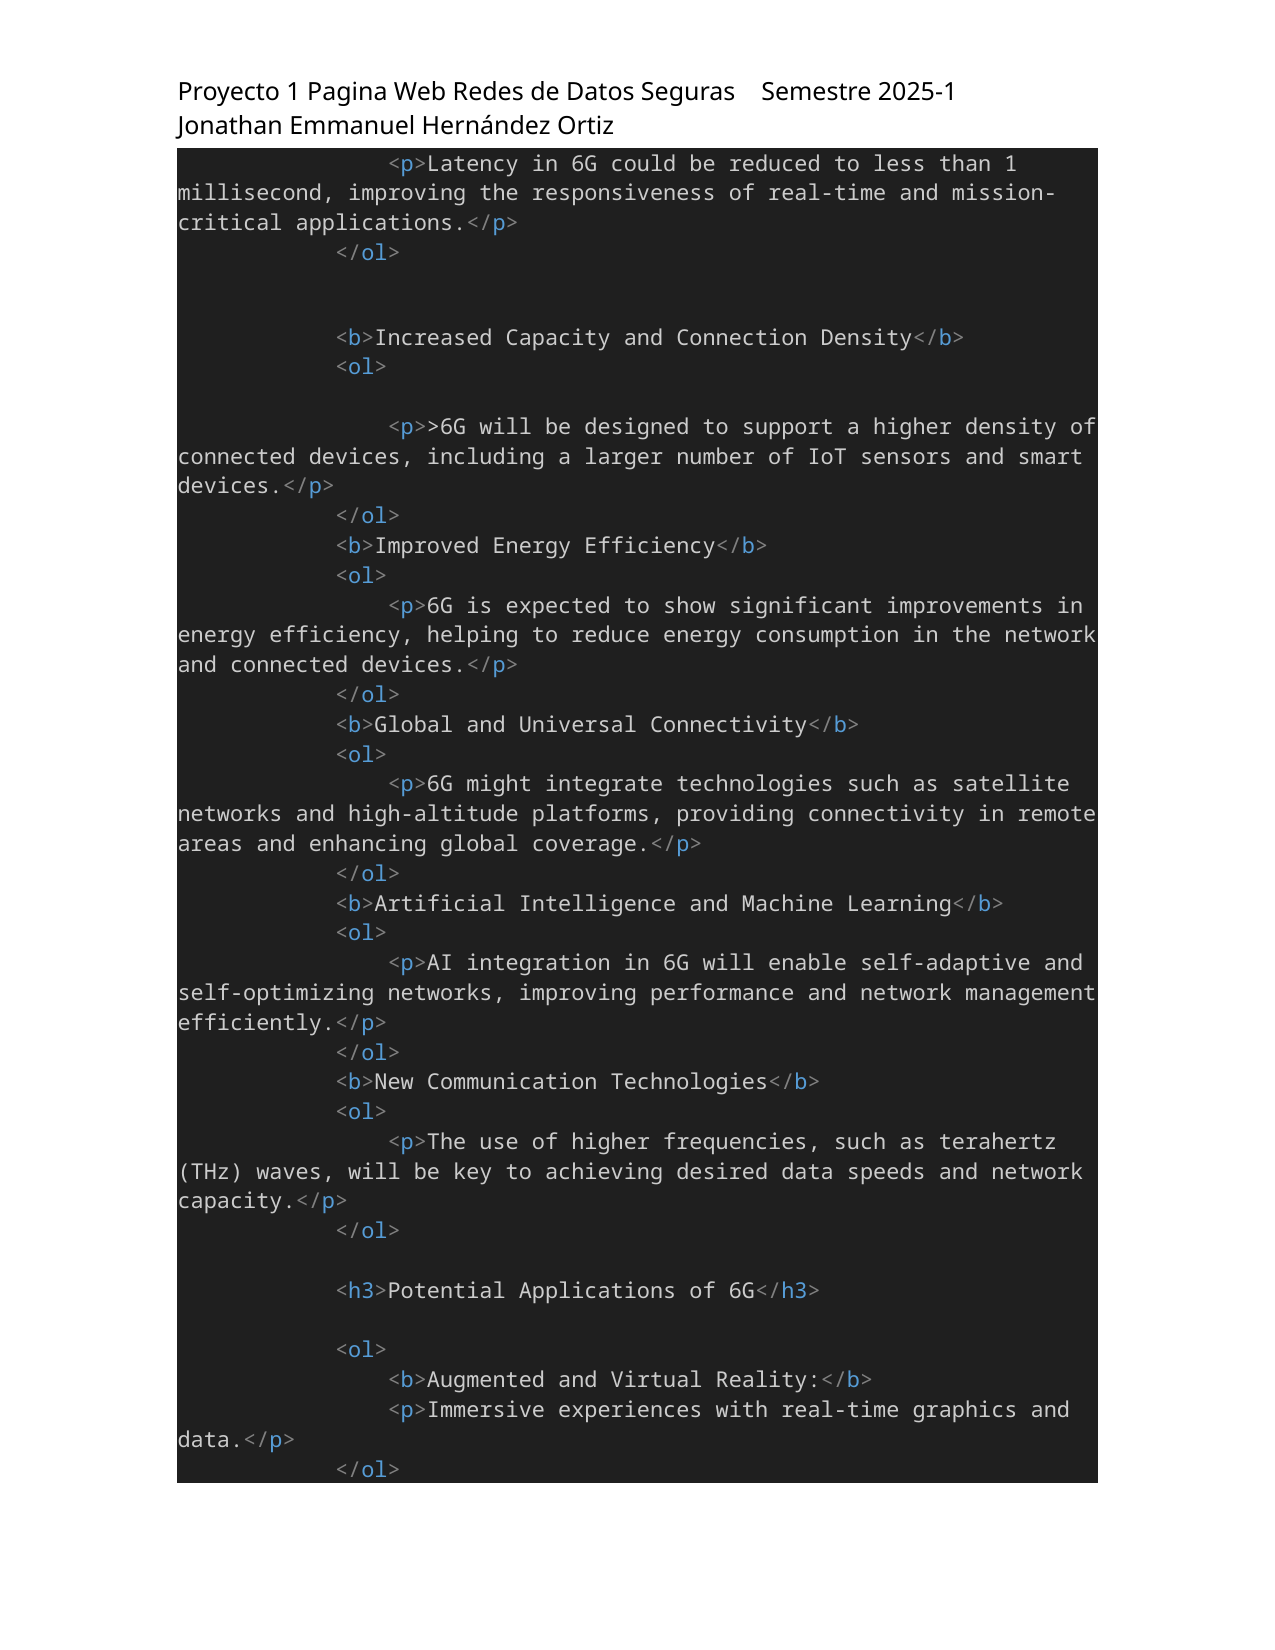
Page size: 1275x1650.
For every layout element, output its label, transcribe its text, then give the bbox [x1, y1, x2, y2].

text <ol> [177, 351, 1098, 381]
text <p>>6G will be designed to support a higher density of connected devices, including a larger number of IoT sensors and smart devices.</p> [177, 411, 1098, 500]
text <b>Global and Universal Connectivity</b> [177, 709, 1098, 739]
text <b>Artificial Intelligence and Machine Learning</b> [177, 888, 1098, 917]
text <ol> [177, 739, 1098, 768]
text <ol> [177, 560, 1098, 590]
text <h3>Potential Applications of 6G</h3> [177, 1275, 1098, 1305]
text </ol> [177, 858, 1098, 888]
text <b>Augmented and Virtual Reality:</b> [177, 1364, 1098, 1394]
text <ol> [177, 1096, 1098, 1126]
text <b>Increased Capacity and Connection Density</b> [177, 322, 1098, 351]
text <ol> [177, 1334, 1098, 1364]
text <b>New Communication Technologies</b> [177, 1066, 1098, 1096]
text </ol> [177, 500, 1098, 530]
text </ol> [177, 1215, 1098, 1245]
text <p>Immersive experiences with real-time graphics and data.</p> [177, 1394, 1098, 1454]
text <b>Improved Energy Efficiency</b> [177, 530, 1098, 560]
text <ol> [177, 917, 1098, 947]
text <p>AI integration in 6G will enable self-adaptive and self-optimizing networks, improving performance and network management efficiently.</p> [177, 947, 1098, 1037]
text <p>Latency in 6G could be reduced to less than 1 millisecond, improving the responsiveness of real-time and mission-critical applications.</p> [177, 148, 1098, 237]
text </ol> [177, 1037, 1098, 1066]
text </ol> [177, 1454, 1098, 1483]
text <p>6G might integrate technologies such as satellite networks and high-altitude platforms, providing connectivity in remote areas and enhancing global coverage.</p> [177, 768, 1098, 858]
text <p>The use of higher frequencies, such as terahertz (THz) waves, will be key to achieving desired data speeds and network capacity.</p> [177, 1126, 1098, 1215]
text </ol> [177, 679, 1098, 709]
text </ol> [177, 237, 1098, 267]
text <p>6G is expected to show significant improvements in energy efficiency, helping to reduce energy consumption in the network and connected devices.</p> [177, 590, 1098, 679]
